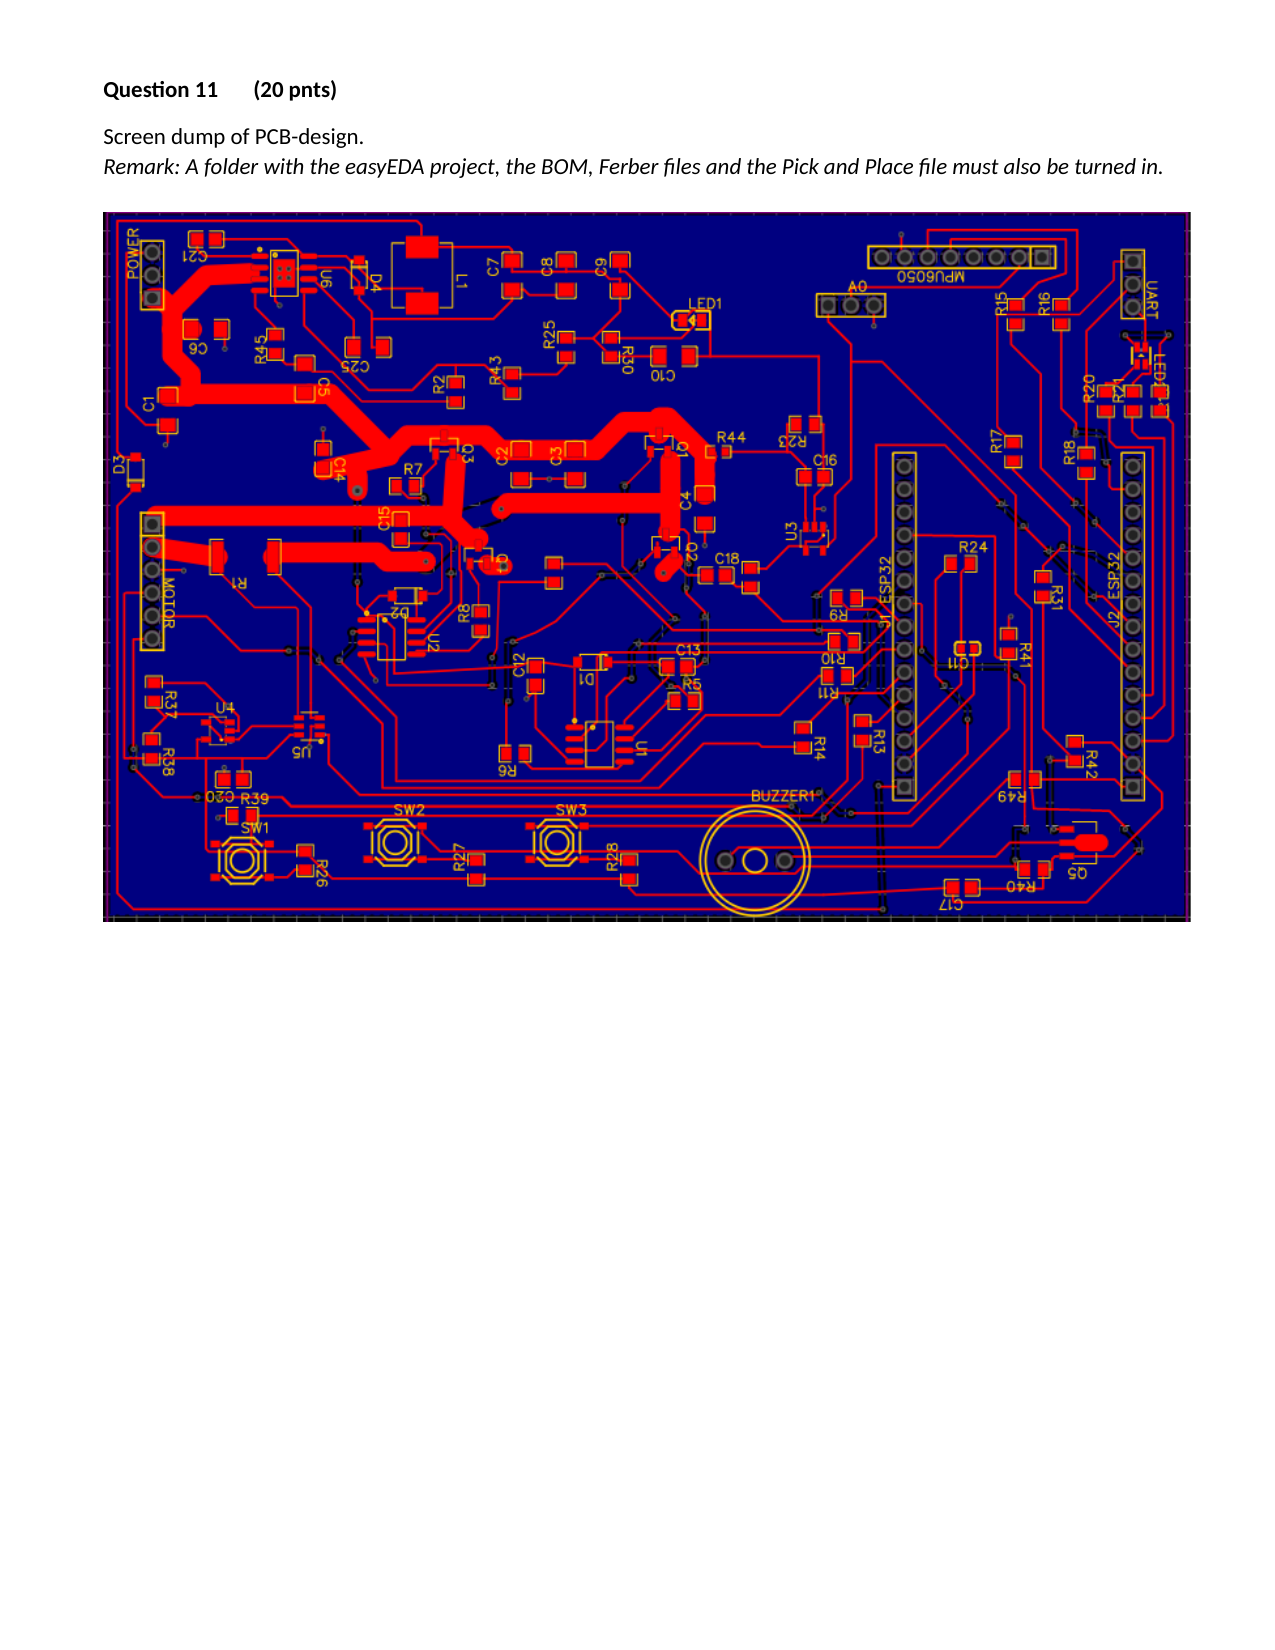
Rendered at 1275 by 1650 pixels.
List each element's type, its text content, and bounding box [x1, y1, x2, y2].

picture [103, 212, 1191, 922]
list Remark: A folder with the easyEDA project, the BOM, Ferber files and the Pick and Place file must also be turned in. [103, 152, 1191, 180]
text Question 11 (20 pnts) [103, 75, 1191, 103]
list Screen dump of PCB-design. [103, 122, 1191, 150]
